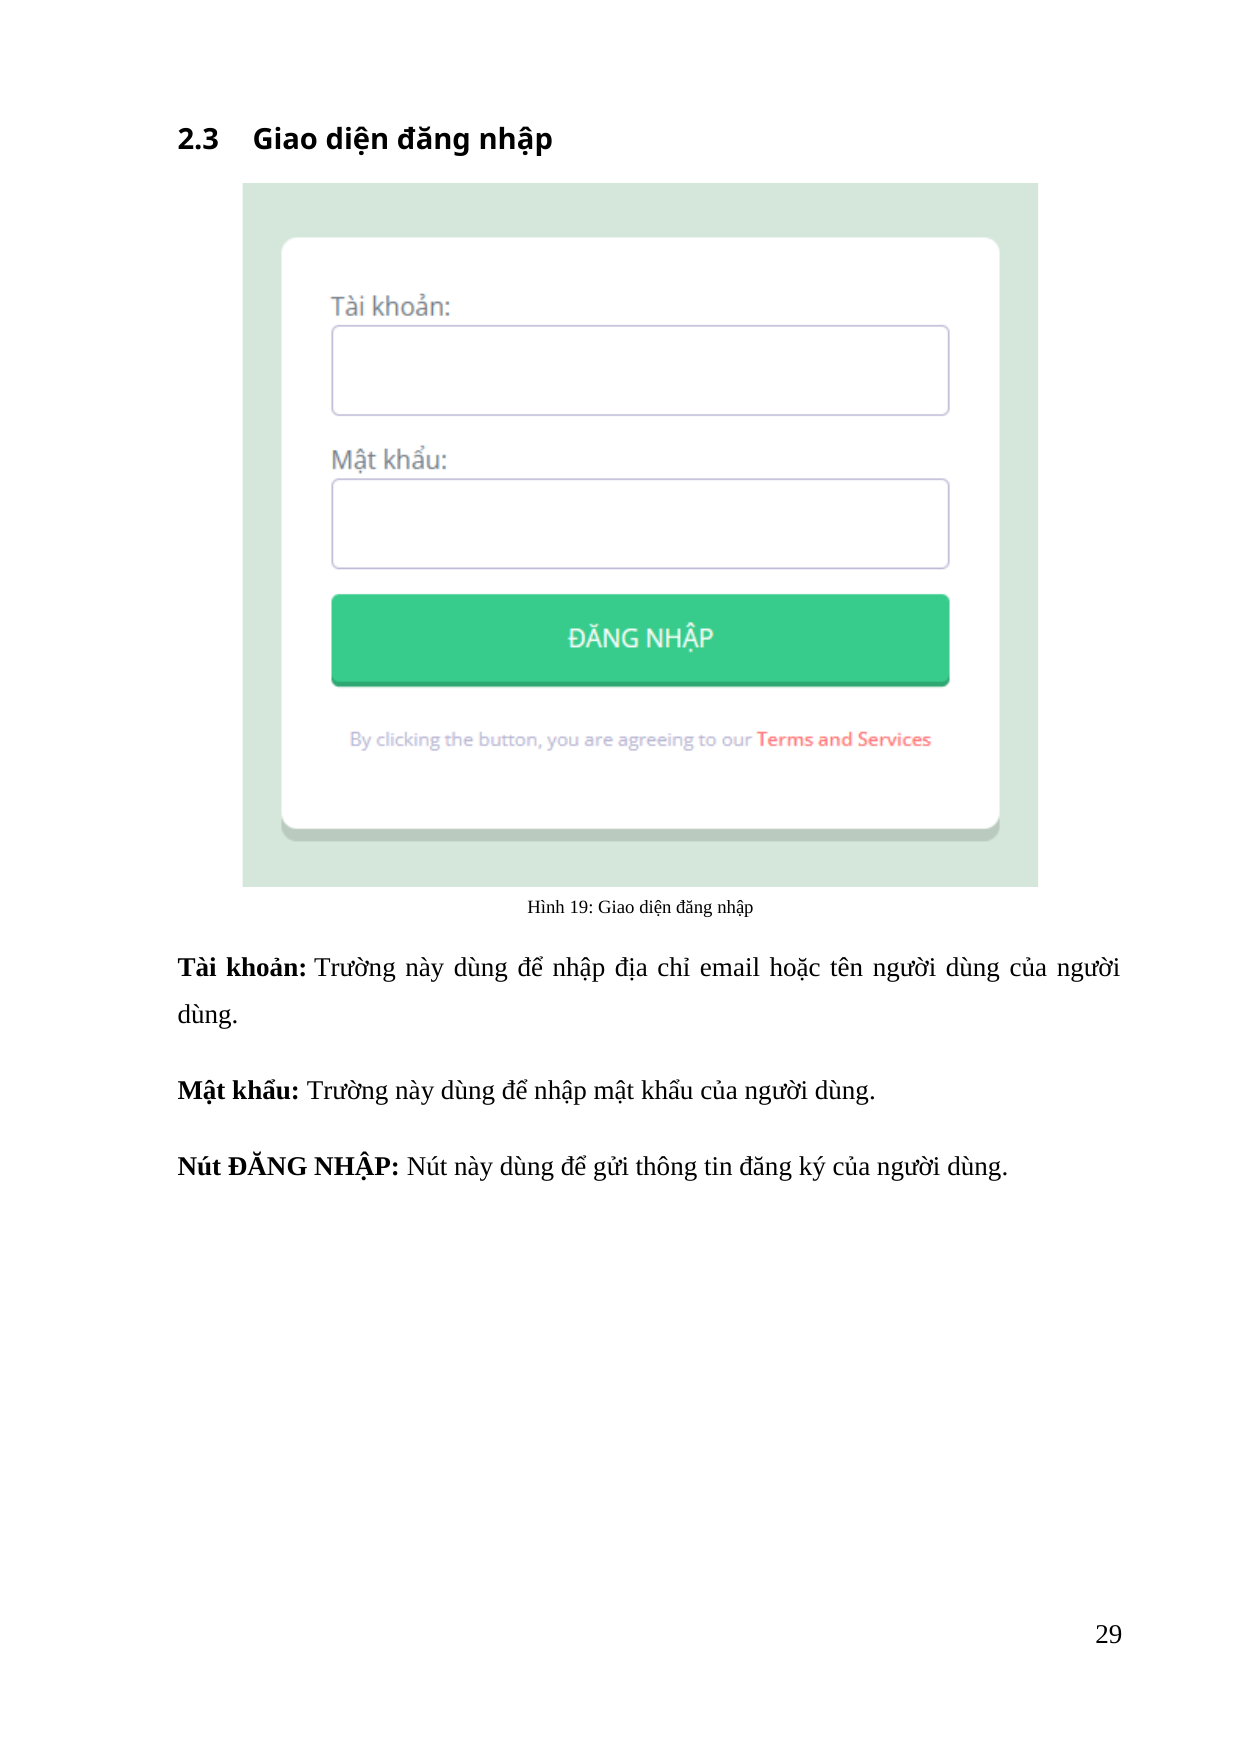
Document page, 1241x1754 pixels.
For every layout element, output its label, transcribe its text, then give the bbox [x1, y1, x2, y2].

picture [242, 183, 1039, 887]
subtitle Giao diện đăng nhập [177, 118, 1122, 158]
text Nút ĐĂNG NHẬP: Nút này dùng để gửi thông tin đăng ký của người dùng. [177, 1149, 1122, 1181]
text Mật khẩu: Trường này dùng để nhập mật khẩu của người dùng. [177, 1074, 1122, 1105]
